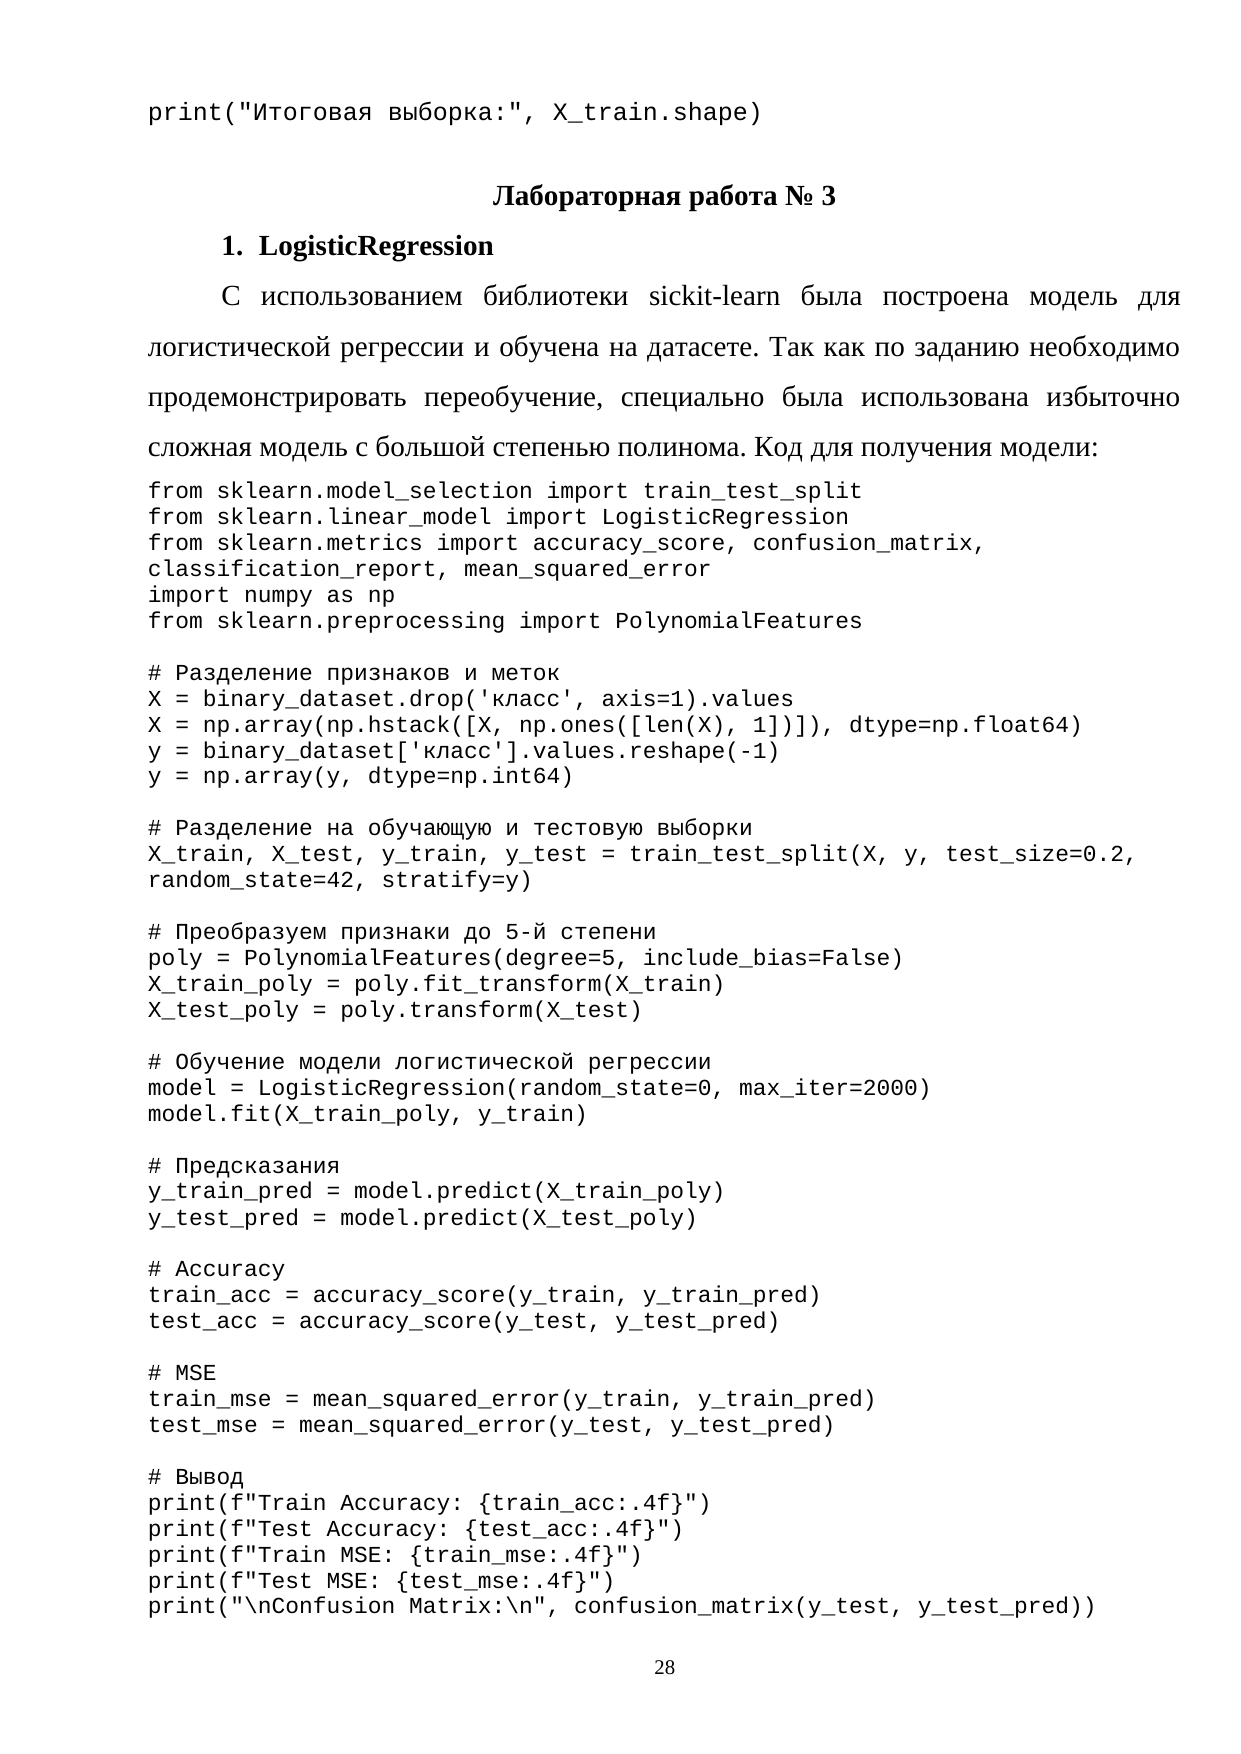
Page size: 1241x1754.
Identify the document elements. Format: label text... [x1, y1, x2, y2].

text y_train_pred = model.predict(X_train_poly) [148, 1180, 1181, 1206]
text # Преобразуем признаки до 5-й степени [148, 921, 1181, 946]
text test_mse = mean_squared_error(y_test, y_test_pred) [148, 1413, 1181, 1439]
text from sklearn.model_selection import train_test_split [148, 479, 1181, 506]
text import numpy as np [148, 583, 1181, 609]
text y = binary_dataset['класс'].values.reshape(-1) [148, 739, 1181, 765]
text # Предсказания [148, 1154, 1181, 1180]
text model = LogisticRegression(random_state=0, max_iter=2000) [148, 1076, 1181, 1102]
text # Accuracy [148, 1258, 1181, 1284]
text # Разделение на обучающую и тестовую выборки [148, 817, 1181, 843]
text # Разделение признаков и меток [148, 661, 1181, 687]
text # Вывод [148, 1465, 1181, 1491]
text print(f"Train MSE: {train_mse:.4f}") [148, 1543, 1181, 1569]
text y_test_pred = model.predict(X_test_poly) [148, 1206, 1181, 1232]
text С использованием библиотеки sickit-learn была построена модель для логистической регрессии и обучена на датасете. Так как по заданию необходимо продемонстрировать переобучение, специально была использована избыточно сложная модель с большой степенью полинома. Код для получения модели: [148, 278, 1181, 463]
text from sklearn.preprocessing import PolynomialFeatures [148, 609, 1181, 635]
text train_mse = mean_squared_error(y_train, y_train_pred) [148, 1387, 1181, 1413]
text # Обучение модели логистической регрессии [148, 1050, 1181, 1076]
text # MSE [148, 1361, 1181, 1387]
text print("Итоговая выборка:", X_train.shape) [148, 99, 1181, 127]
text X_train, X_test, y_train, y_test = train_test_split(X, y, test_size=0.2, random_state=42, stratify=y) [148, 843, 1181, 894]
text print(f"Test Accuracy: {test_acc:.4f}") [148, 1517, 1181, 1543]
text X = np.array(np.hstack([X, np.ones([len(X), 1])]), dtype=np.float64) [148, 713, 1181, 739]
text poly = PolynomialFeatures(degree=5, include_bias=False) [148, 946, 1181, 972]
text X_test_poly = poly.transform(X_test) [148, 998, 1181, 1024]
text print("\nConfusion Matrix:\n", confusion_matrix(y_test, y_test_pred)) [148, 1595, 1181, 1621]
text model.fit(X_train_poly, y_train) [148, 1102, 1181, 1128]
text test_acc = accuracy_score(y_test, y_test_pred) [148, 1309, 1181, 1336]
text X = binary_dataset.drop('класс', axis=1).values [148, 687, 1181, 713]
list LogisticRegression [221, 228, 1181, 262]
text y = np.array(y, dtype=np.int64) [148, 765, 1181, 791]
text train_acc = accuracy_score(y_train, y_train_pred) [148, 1284, 1181, 1309]
text X_train_poly = poly.fit_transform(X_train) [148, 972, 1181, 998]
text print(f"Test MSE: {test_mse:.4f}") [148, 1569, 1181, 1595]
list Лабораторная работа № 3 [148, 178, 1181, 211]
text from sklearn.metrics import accuracy_score, confusion_matrix, classification_report, mean_squared_error [148, 531, 1181, 583]
text from sklearn.linear_model import LogisticRegression [148, 506, 1181, 531]
text print(f"Train Accuracy: {train_acc:.4f}") [148, 1491, 1181, 1517]
